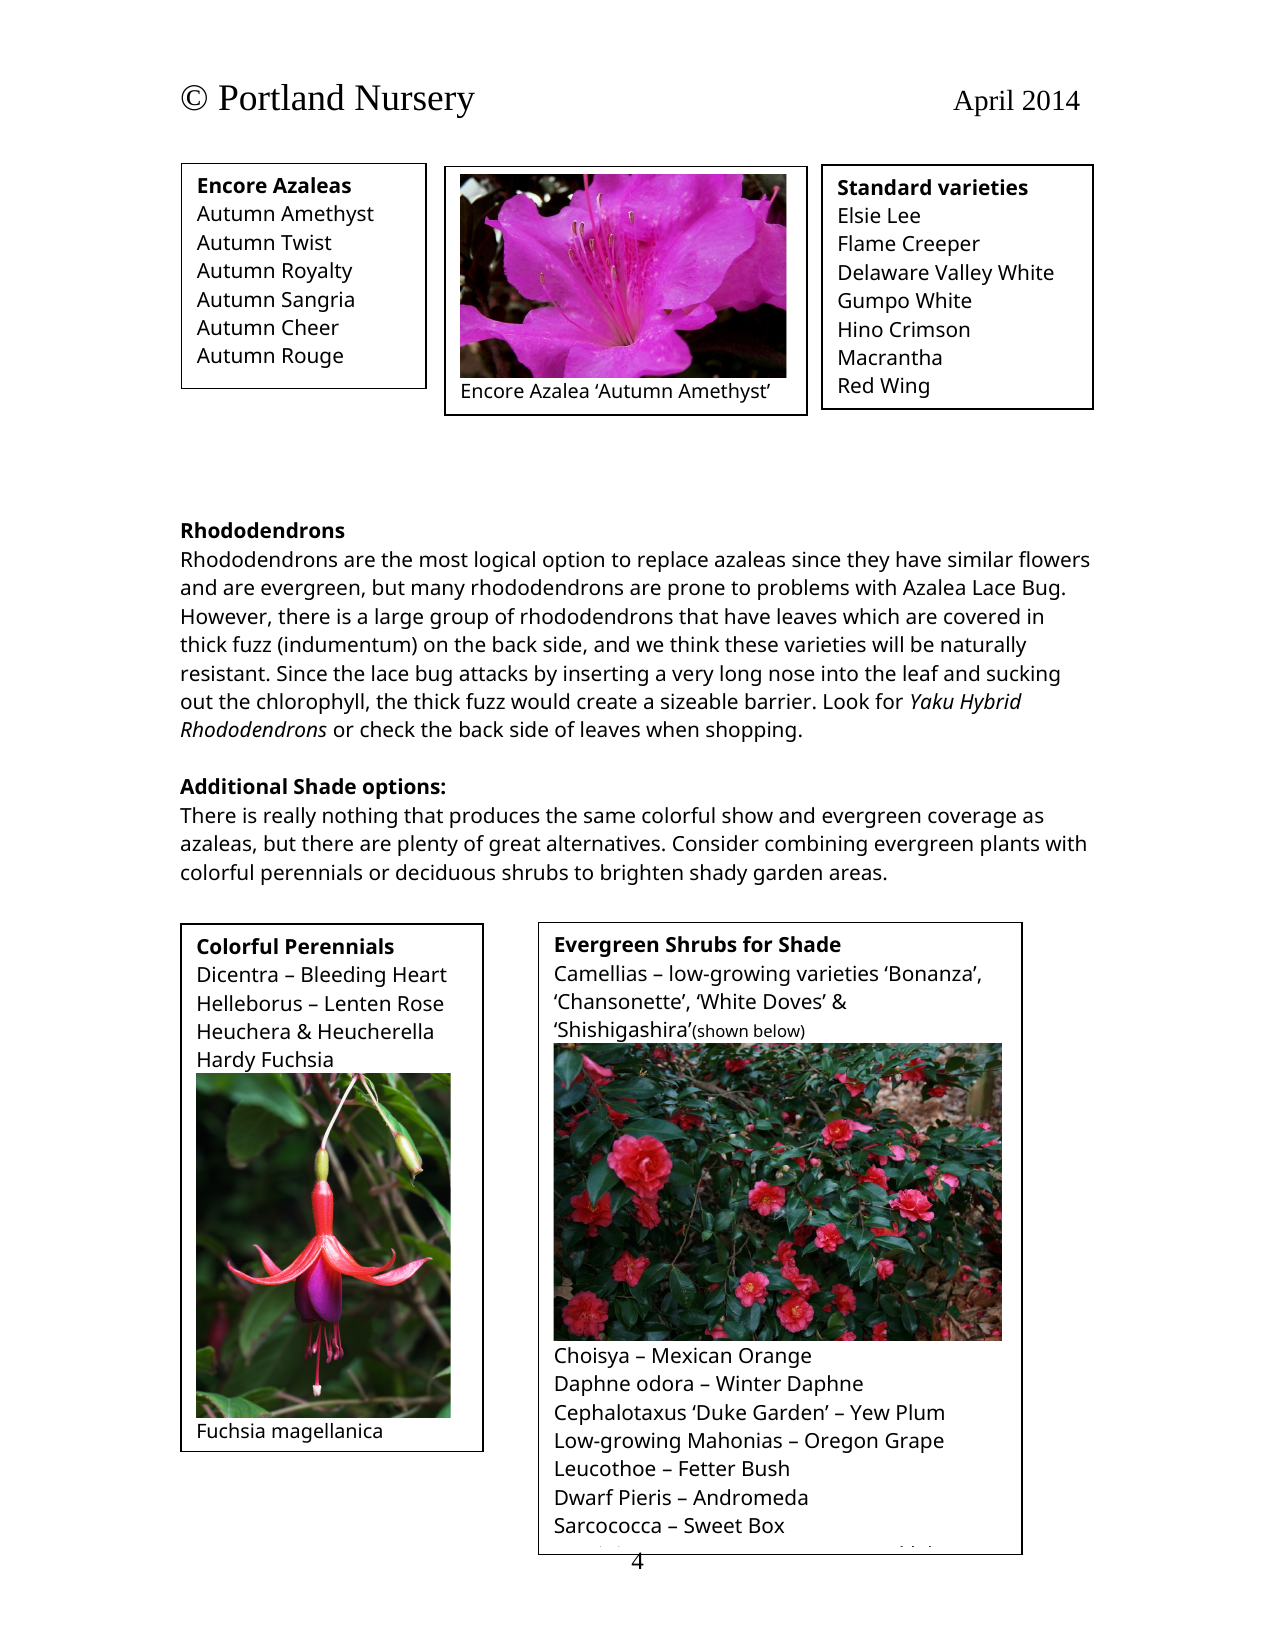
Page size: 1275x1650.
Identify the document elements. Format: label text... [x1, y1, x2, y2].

text Additional Shade options: [180, 772, 1095, 801]
text There is really nothing that produces the same colorful show and evergreen coverage as azaleas, but there are plenty of great alternatives. Consider combining evergreen plants with colorful perennials or deciduous shrubs to brighten shady garden areas. [180, 801, 1095, 886]
picture [460, 174, 787, 378]
picture [553, 1043, 1002, 1341]
text Rhododendrons are the most logical option to replace azaleas since they have similar flowers and are evergreen, but many rhododendrons are prone to problems with Azalea Lace Bug. However, there is a large group of rhododendrons that have leaves which are covered in thick fuzz (indumentum) on the back side, and we think these varieties will be naturally resistant. Since the lace bug attacks by inserting a very long nose into the leaf and sucking out the chlorophyll, the thick fuzz would create a sizeable barrier. Look for Yaku Hybrid Rhododendrons or check the back side of leaves when shopping. [180, 545, 1095, 744]
picture [196, 1073, 451, 1418]
text Rhododendrons [180, 517, 1095, 545]
